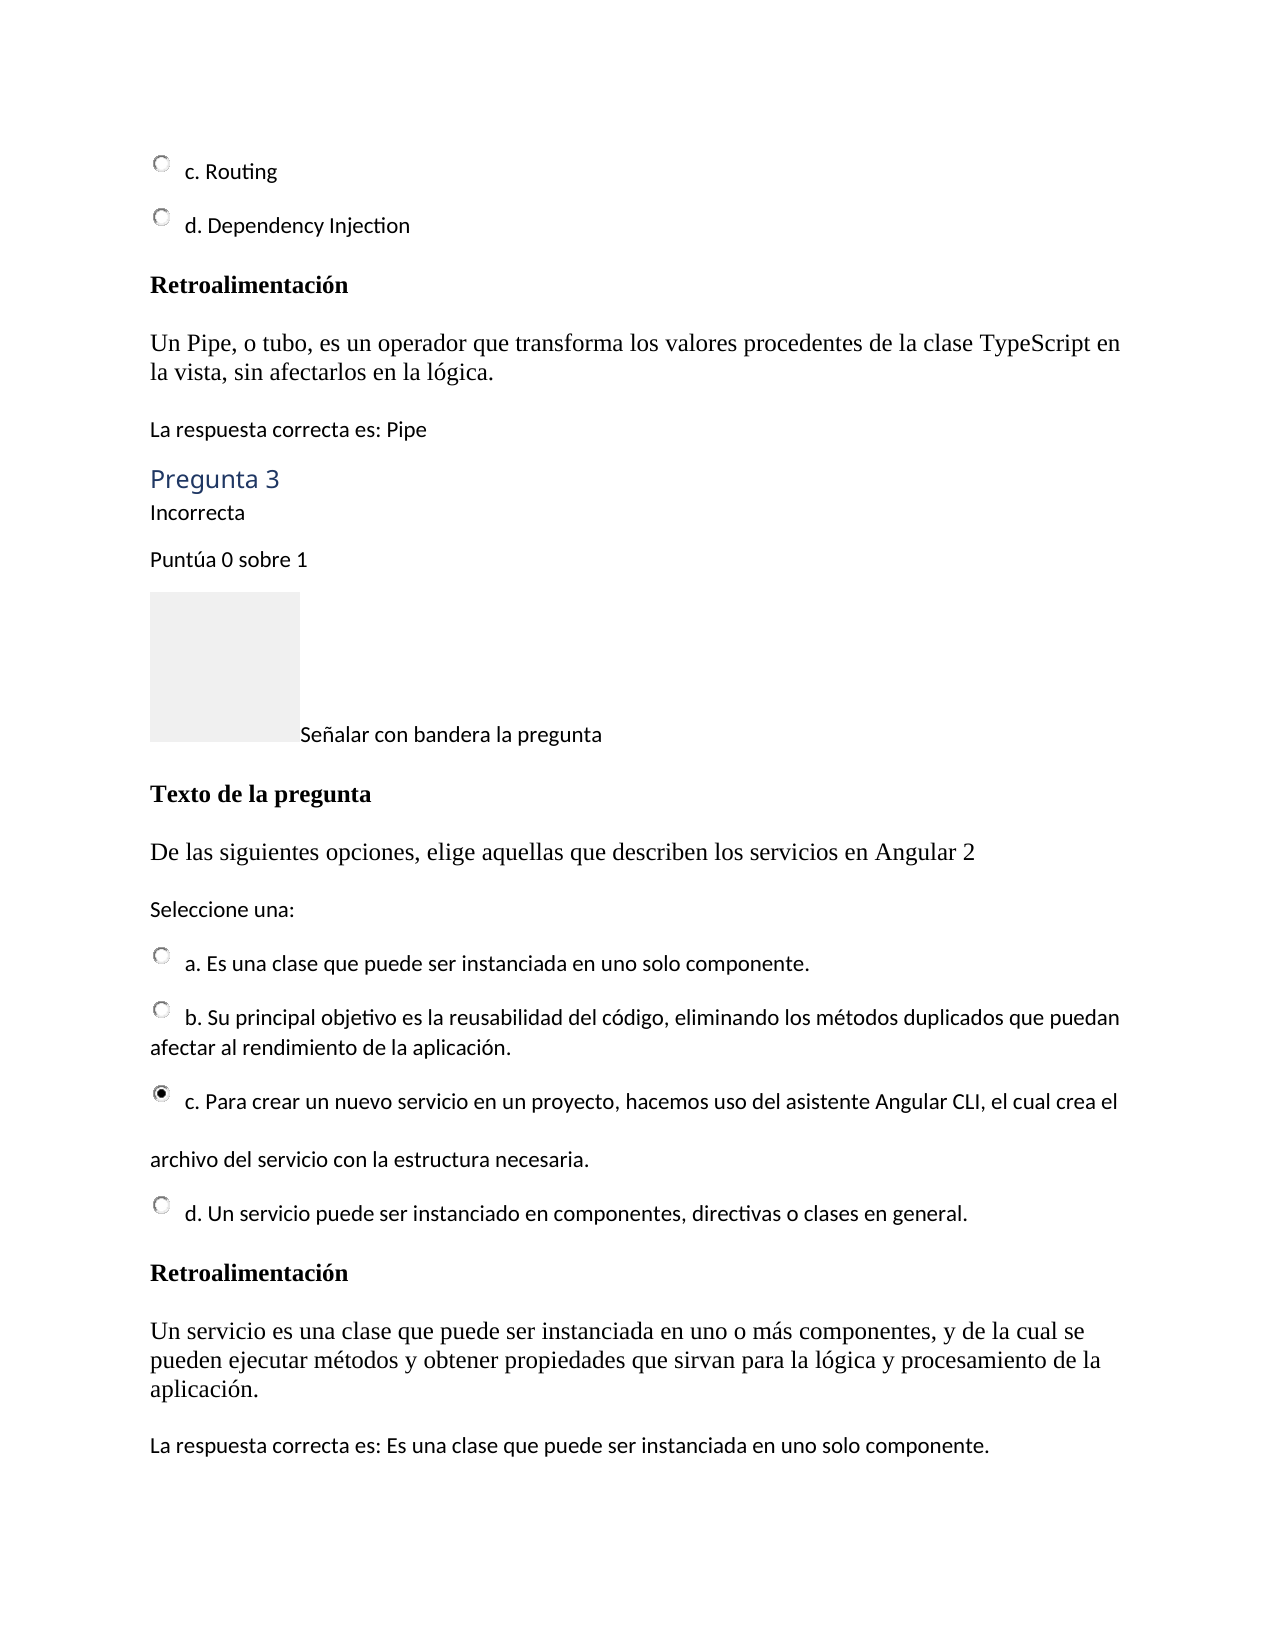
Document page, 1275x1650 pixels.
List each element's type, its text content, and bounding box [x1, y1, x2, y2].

text Un servicio es una clase que puede ser instanciada en uno o más componentes, y de la cual se pueden ejecutar métodos y obtener propiedades que sirvan para la lógica y procesamiento de la aplicación. [150, 1316, 1125, 1402]
text c. Para crear un nuevo servicio en un proyecto, hacemos uso del asistente Angular CLI, el cual crea el archivo del servicio con la estructura necesaria. [150, 1080, 1125, 1173]
text d. Dependency Injection [150, 204, 1125, 239]
subtitle Texto de la pregunta [150, 779, 1125, 808]
text Puntúa 0 sobre 1 [150, 545, 1125, 573]
subtitle Pregunta 3 [150, 462, 1125, 496]
text La respuesta correcta es: Es una clase que puede ser instanciada en uno solo componente. [150, 1432, 1125, 1459]
subtitle Retroalimentación [150, 270, 1125, 299]
subtitle Retroalimentación [150, 1258, 1125, 1287]
text Señalar con bandera la pregunta [150, 592, 1125, 748]
text d. Un servicio puede ser instanciado en componentes, directivas o clases en general. [150, 1192, 1125, 1227]
text La respuesta correcta es: Pipe [150, 415, 1125, 443]
text Incorrecta [150, 498, 1125, 526]
text b. Su principal objetivo es la reusabilidad del código, eliminando los métodos duplicados que puedan afectar al rendimiento de la aplicación. [150, 996, 1125, 1061]
text Un Pipe, o tubo, es un operador que transforma los valores procedentes de la clase TypeScript en la vista, sin afectarlos en la lógica. [150, 328, 1125, 386]
text c. Routing [150, 150, 1125, 185]
text Seleccione una: [150, 895, 1125, 923]
text a. Es una clase que puede ser instanciada en uno solo componente. [150, 942, 1125, 977]
text De las siguientes opciones, elige aquellas que describen los servicios en Angular 2 [150, 837, 1125, 866]
